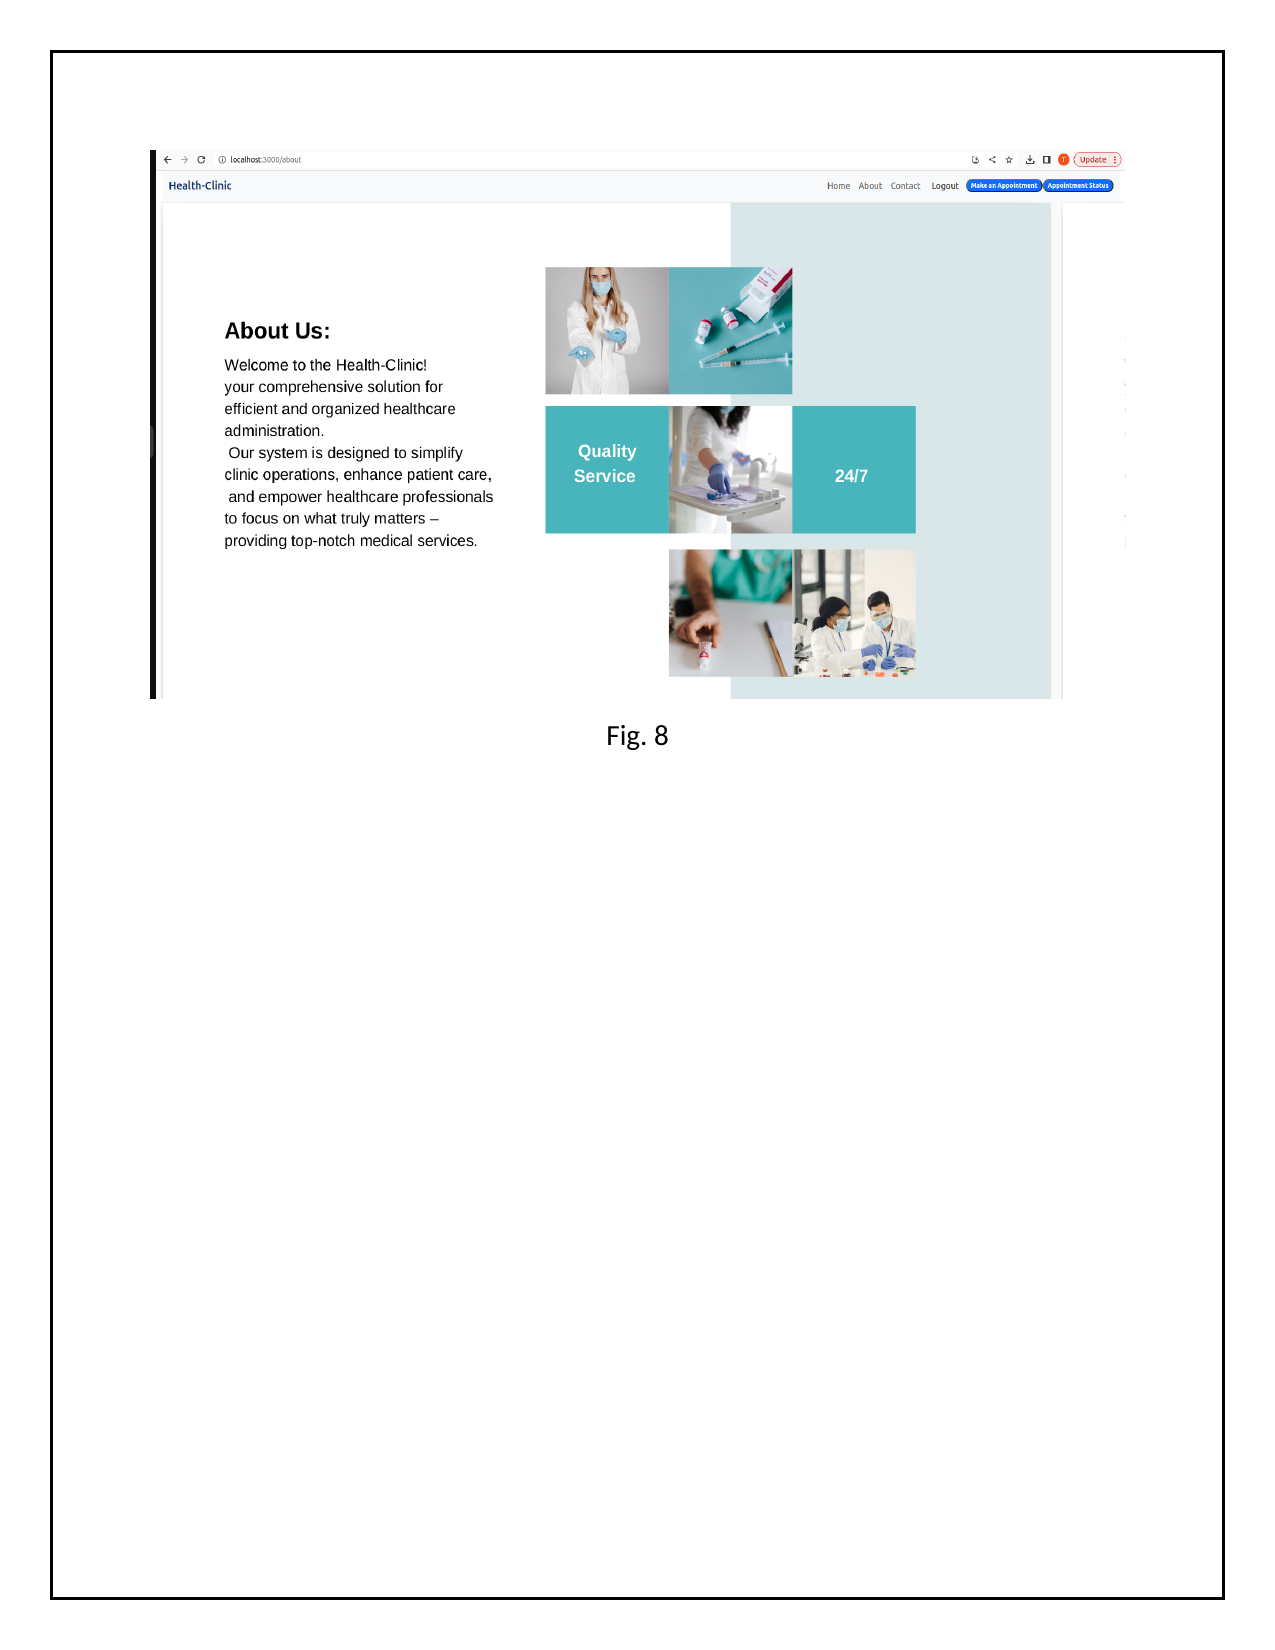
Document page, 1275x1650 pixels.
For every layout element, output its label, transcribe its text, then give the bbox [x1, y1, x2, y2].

picture [150, 150, 1125, 699]
text Fig. 8 [150, 717, 1125, 753]
